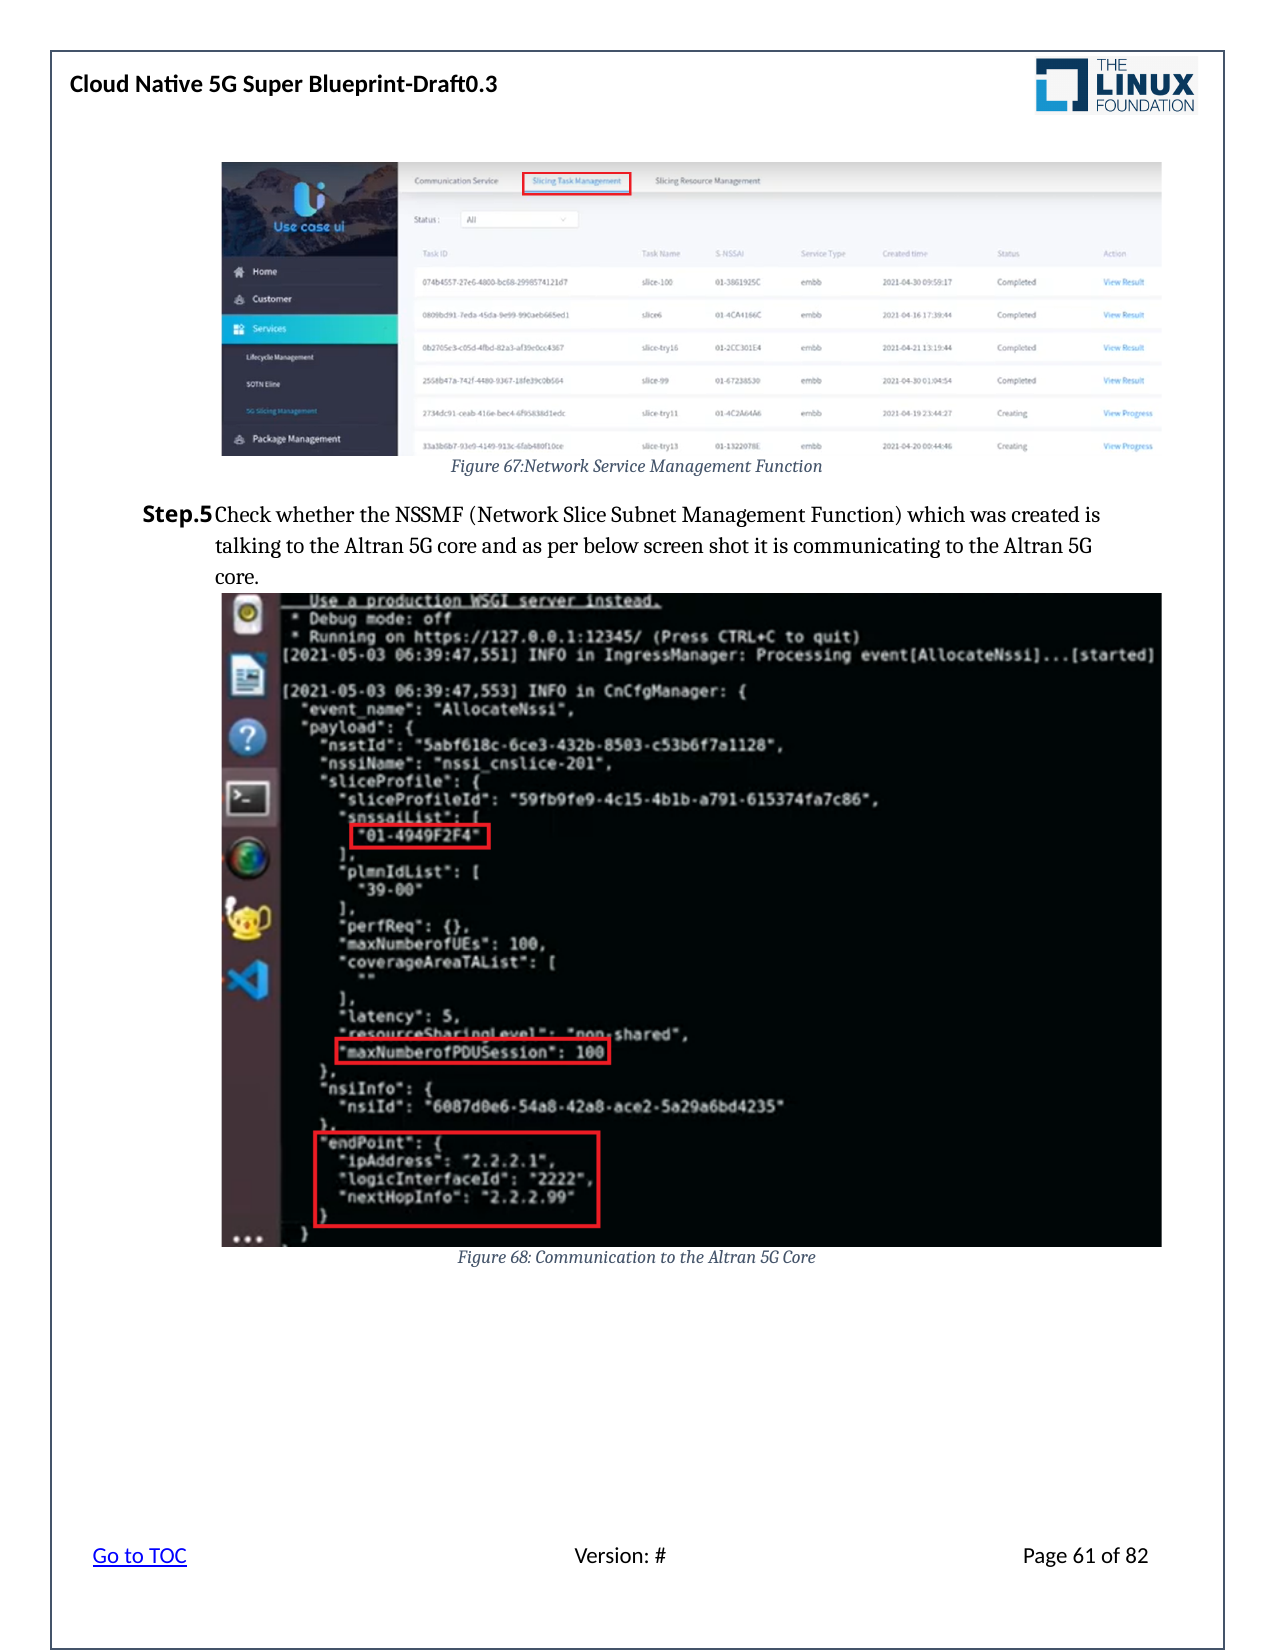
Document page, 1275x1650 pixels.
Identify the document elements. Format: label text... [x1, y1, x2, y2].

list Check whether the NSSMF (Network Slice Subnet Management Function) which was created is talking to the Altran 5G core and as per below screen shot it is communicating to the Altran 5G core. [177, 498, 1127, 590]
text Figure 68: Communication to the Altran 5G Core [148, 1247, 1127, 1268]
picture [1034, 56, 1199, 115]
picture [221, 162, 1162, 456]
picture [221, 593, 1162, 1247]
text Figure 67:Network Service Management Function [148, 456, 1127, 477]
